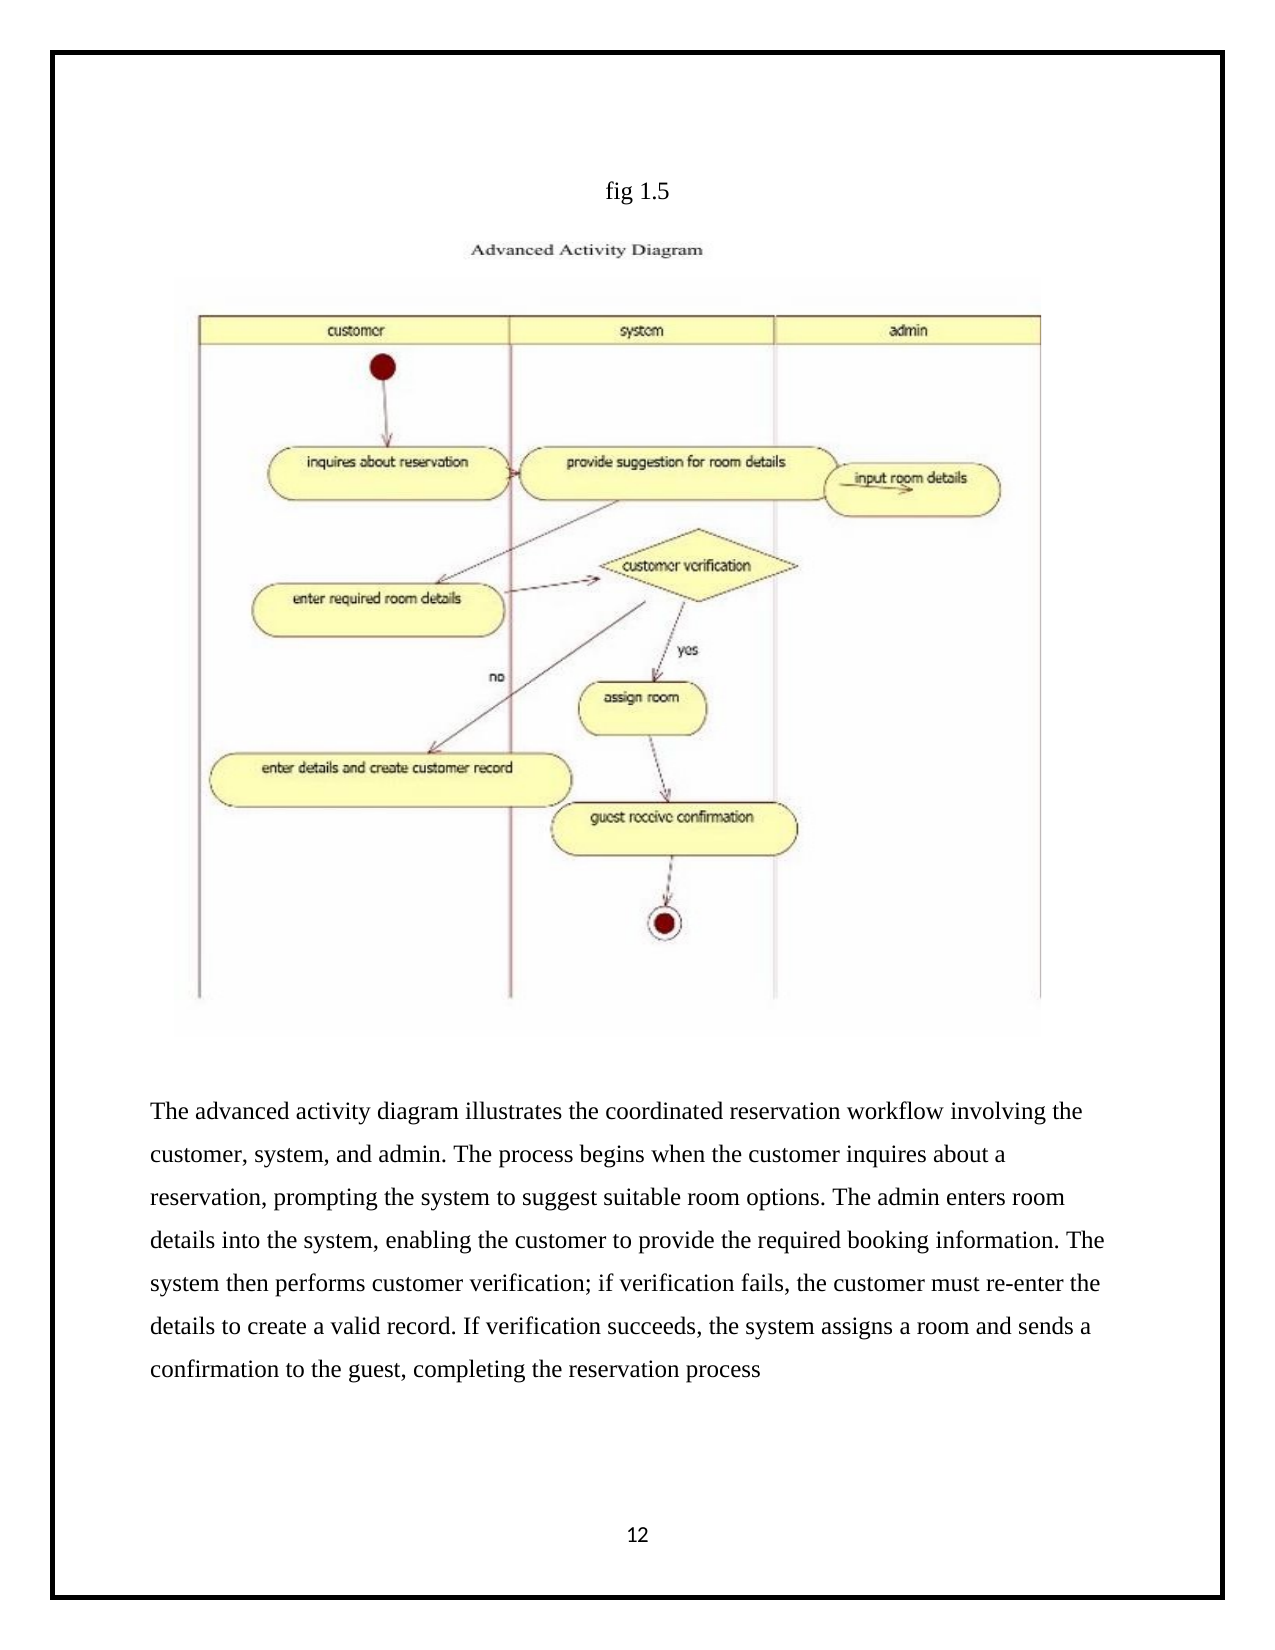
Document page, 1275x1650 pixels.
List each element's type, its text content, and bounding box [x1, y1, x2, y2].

text fig 1.5 [157, 176, 1118, 205]
picture [173, 241, 1042, 1037]
text The advanced activity diagram illustrates the coordinated reservation workflow involving the customer, system, and admin. The process begins when the customer inquires about a reservation, prompting the system to suggest suitable room options. The admin enters room details into the system, enabling the customer to provide the required booking information. The system then performs customer verification; if verification fails, the customer must re-enter the details to create a valid record. If verification succeeds, the system assigns a room and sends a confirmation to the guest, completing the reservation process [150, 1096, 1121, 1383]
